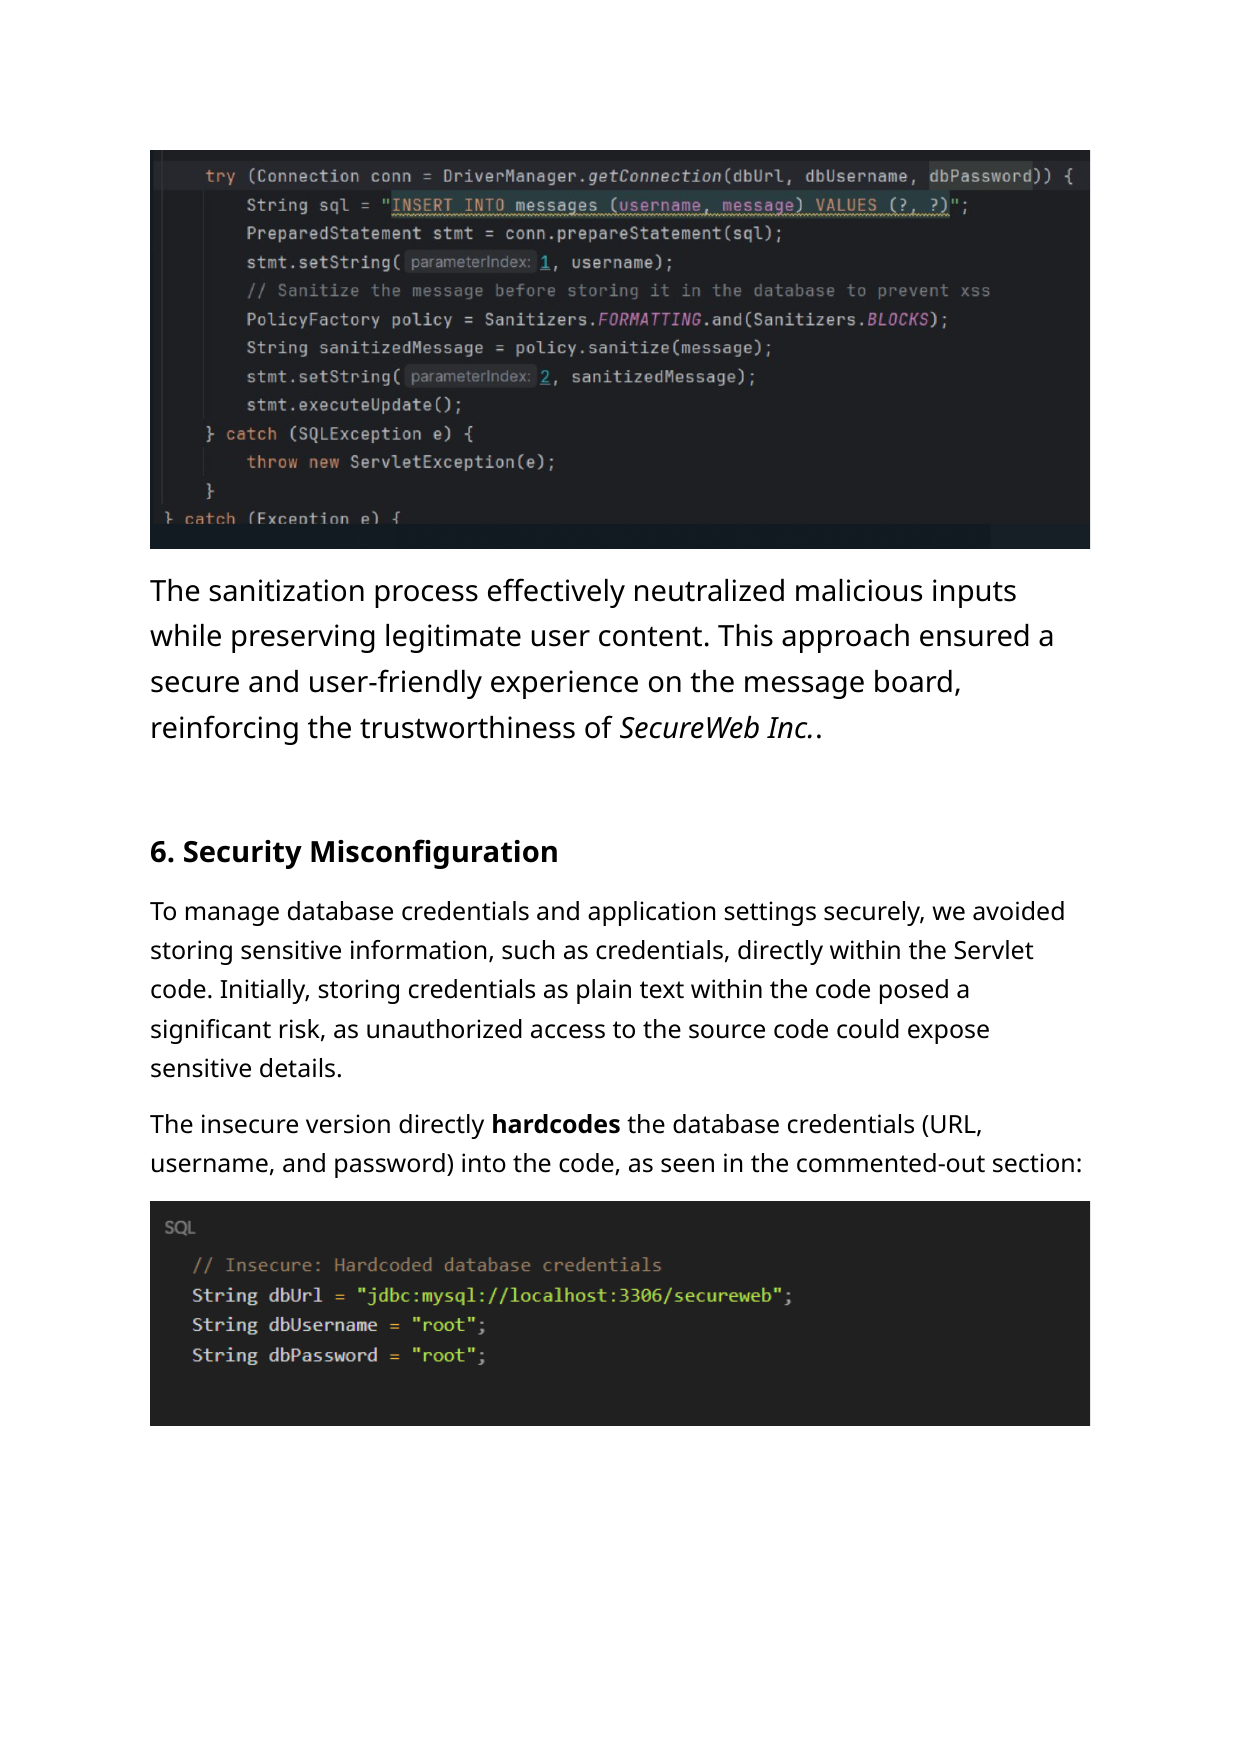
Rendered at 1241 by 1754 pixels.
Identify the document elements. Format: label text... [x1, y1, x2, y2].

picture [150, 150, 1091, 549]
text To manage database credentials and application settings securely, we avoided storing sensitive information, such as credentials, directly within the Servlet code. Initially, storing credentials as plain text within the code posed a significant risk, as unauthorized access to the source code could expose sensitive details. [150, 894, 1090, 1084]
text 6. Security Misconfiguration [150, 831, 1090, 871]
text The insecure version directly hardcodes the database credentials (URL, username, and password) into the code, as seen in the commented-out section: [150, 1106, 1090, 1179]
picture [150, 1201, 1091, 1426]
text The sanitization process effectively neutralized malicious inputs while preserving legitimate user content. This approach ensured a secure and user-friendly experience on the message board, reinforcing the trustworthiness of SecureWeb Inc.. [150, 570, 1090, 747]
